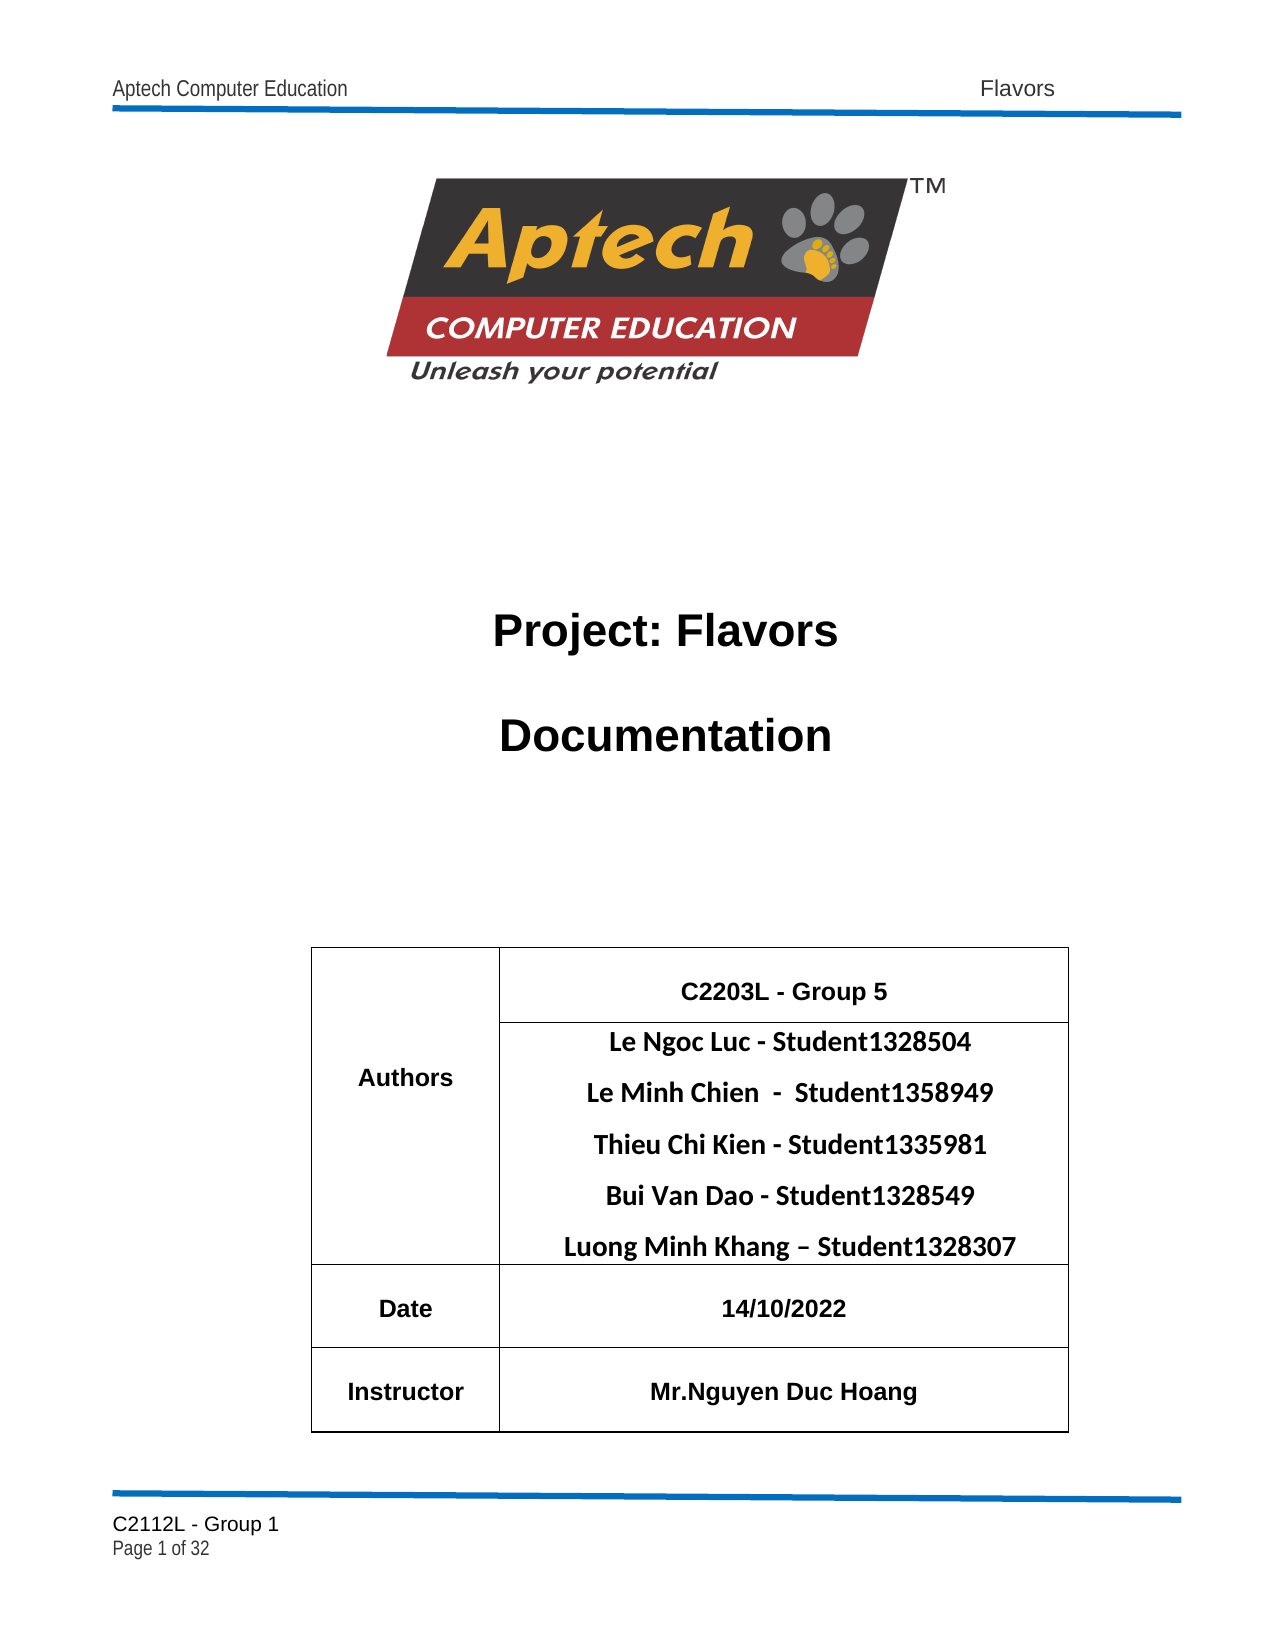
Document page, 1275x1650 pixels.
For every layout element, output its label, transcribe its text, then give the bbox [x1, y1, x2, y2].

text Project: Flavors [225, 603, 1106, 656]
table_header C2203L - Group 5 [500, 948, 1068, 1022]
picture [386, 178, 945, 384]
table_cell Instructor [312, 1348, 499, 1431]
table_header Authors [312, 948, 499, 1264]
table_cell 14/10/2022 [500, 1265, 1068, 1347]
text Documentation [225, 709, 1106, 761]
table_cell Le Ngoc Luc - Student1328504 Le Minh Chien - Student1358949 Thieu Chi Kien - Student1335981 Bui Van Dao - Student1328549 Luong Minh Khang – Student1328307 [500, 1023, 1068, 1264]
table_cell Mr.Nguyen Duc Hoang [500, 1348, 1068, 1431]
table_cell Date [312, 1265, 499, 1347]
